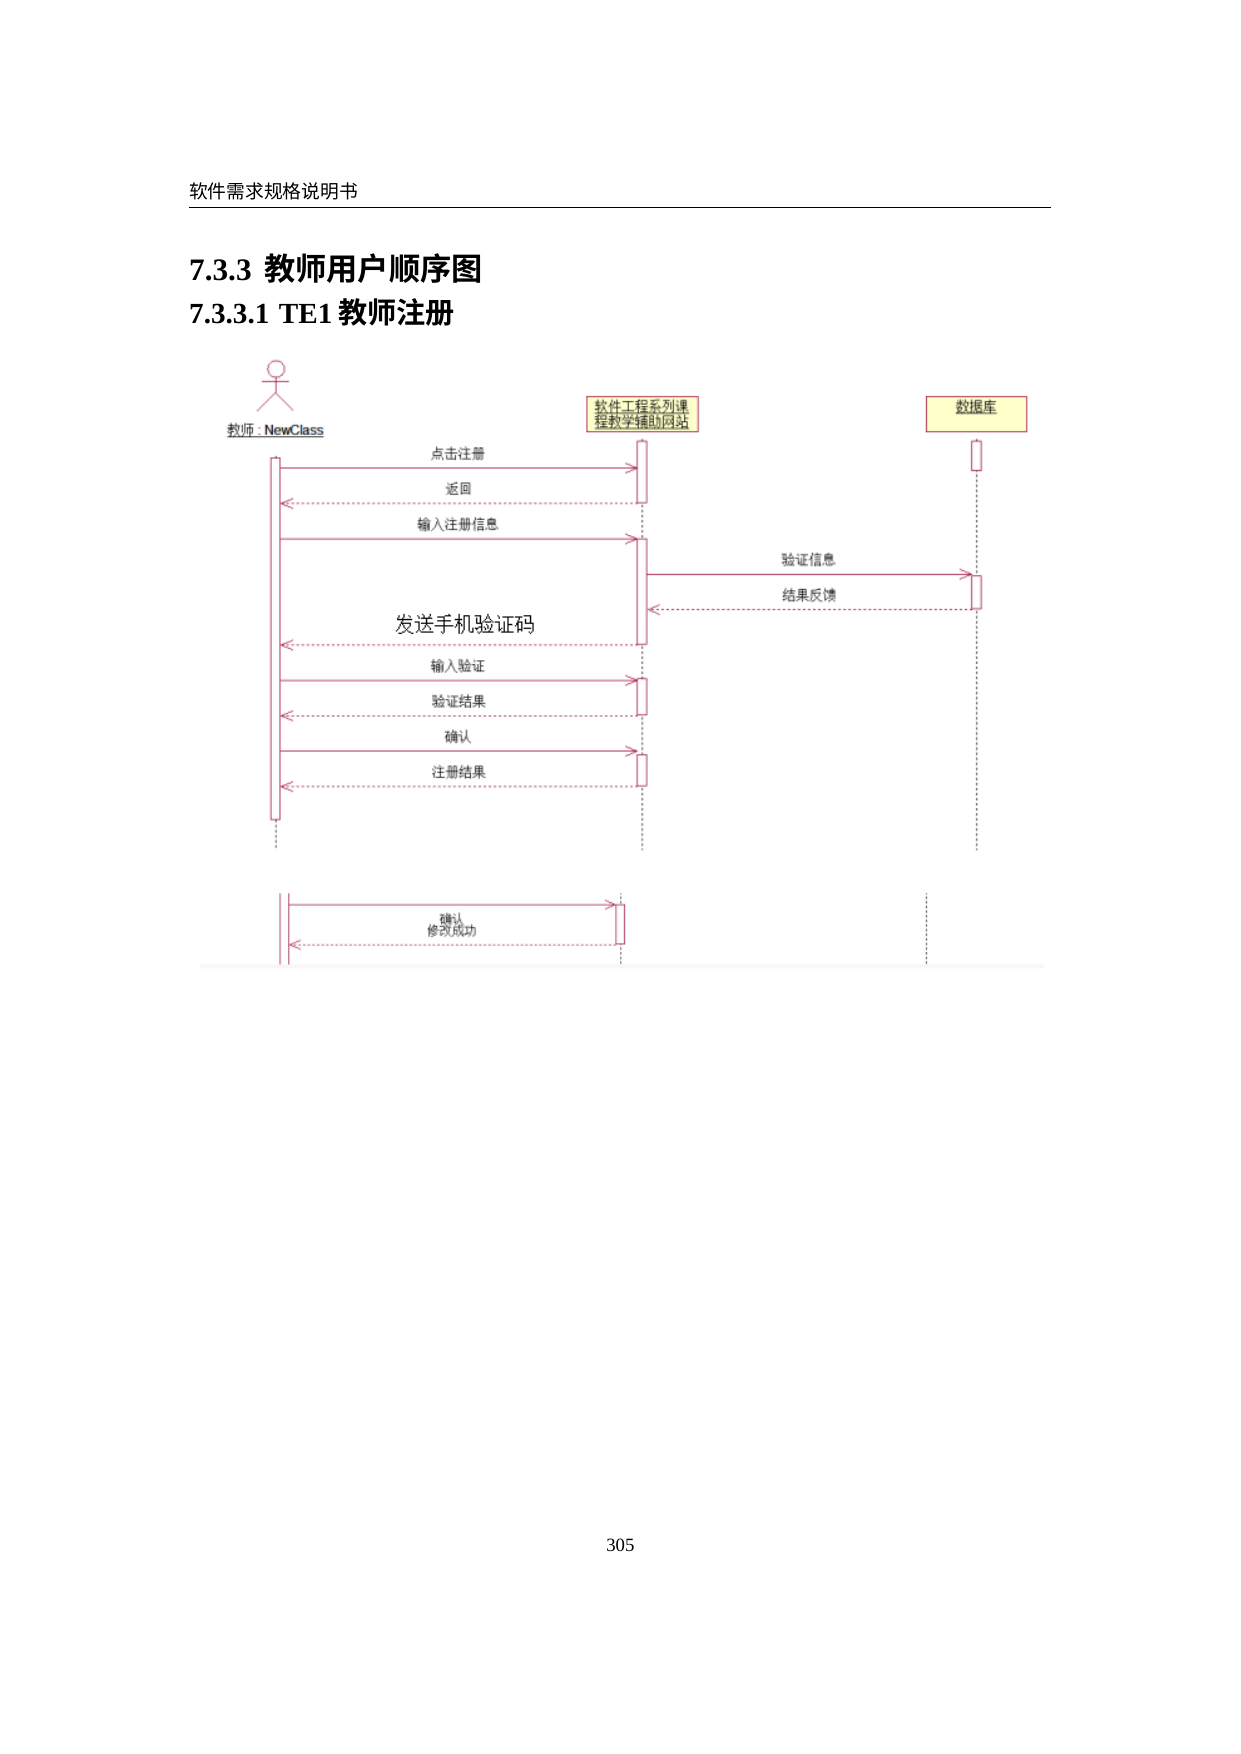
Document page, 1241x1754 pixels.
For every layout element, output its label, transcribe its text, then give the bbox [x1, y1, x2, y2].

subtitle 教师用户顺序图 [189, 244, 1051, 289]
picture [188, 331, 1044, 996]
subtitle TE1教师注册 [189, 289, 1051, 332]
